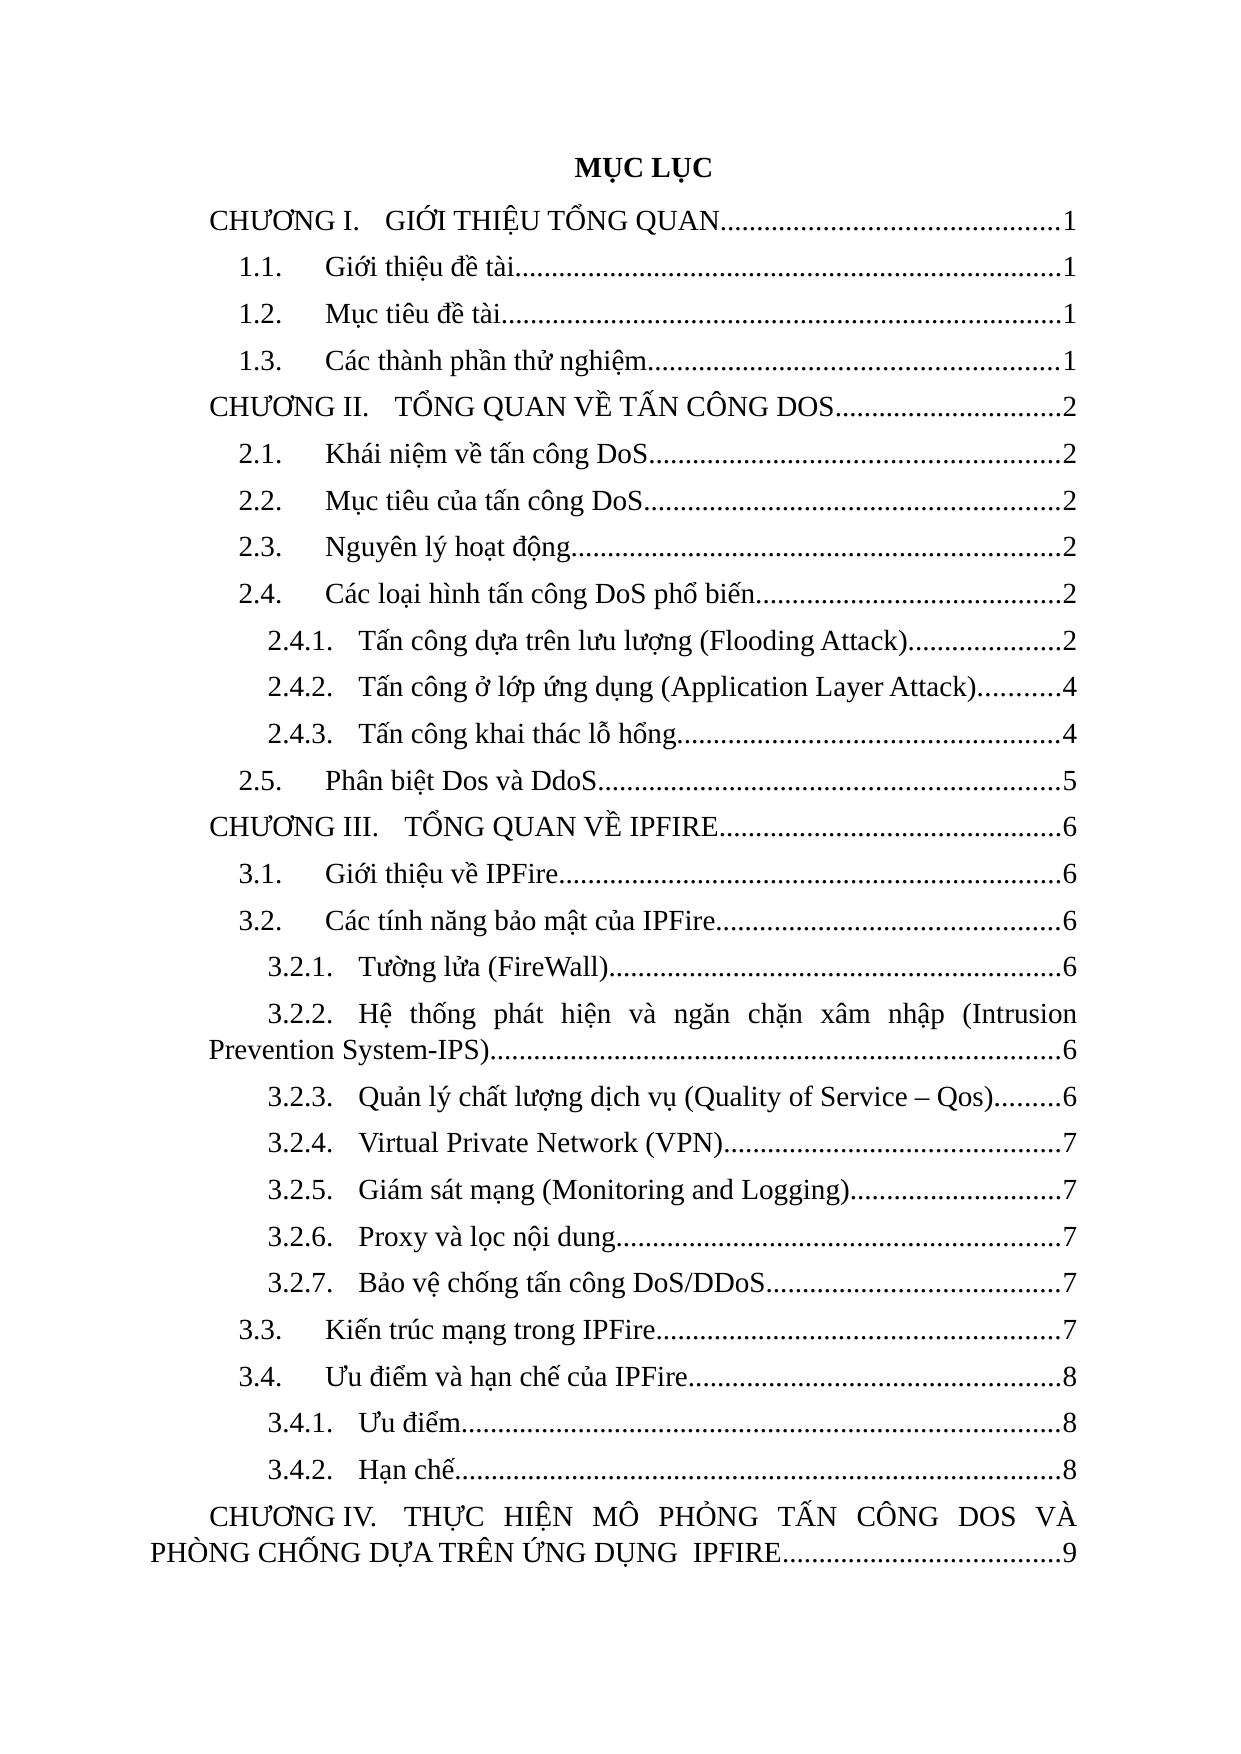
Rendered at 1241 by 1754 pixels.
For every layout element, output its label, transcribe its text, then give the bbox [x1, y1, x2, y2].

text 3.2.3. Quản lý chất lượng dịch vụ (Quality of Service – Qos) 6 [208, 1079, 1078, 1112]
text 3.1. Giới thiệu về IPFire 6 [179, 856, 1078, 890]
text 2.3. Nguyên lý hoạt động 2 [179, 529, 1078, 563]
text 2.4.3. Tấn công khai thác lỗ hổng 4 [208, 716, 1078, 750]
text 1.1. Giới thiệu đề tài 1 [179, 249, 1078, 283]
text CHƯƠNG I. GIỚI THIỆU TỔNG QUAN 1 [150, 203, 1078, 236]
text 2.4. Các loại hình tấn công DoS phổ biến 2 [179, 576, 1078, 610]
text 3.2. Các tính năng bảo mật của IPFire 6 [179, 903, 1078, 936]
text 3.2.2. Hệ thống phát hiện và ngăn chặn xâm nhập (Intrusion Prevention System-IPS) 6 [208, 996, 1078, 1066]
text 1.2. Mục tiêu đề tài 1 [179, 296, 1078, 330]
text 2.4.2. Tấn công ở lớp ứng dụng (Application Layer Attack) 4 [208, 669, 1078, 703]
text 3.2.6. Proxy và lọc nội dung 7 [208, 1219, 1078, 1252]
text 3.4.1. Ưu điểm 8 [208, 1406, 1078, 1439]
text MỤC LỤC [150, 150, 1078, 183]
text 3.3. Kiến trúc mạng trong IPFire 7 [179, 1312, 1078, 1346]
text CHƯƠNG IV. THỰC HIỆN MÔ PHỎNG TẤN CÔNG DOS VÀ PHÒNG CHỐNG DỰA TRÊN ỨNG DỤNG IPFIRE 9 [150, 1499, 1078, 1568]
text 2.4.1. Tấn công dựa trên lưu lượng (Flooding Attack) 2 [208, 623, 1078, 656]
text 3.4.2. Hạn chế 8 [208, 1452, 1078, 1486]
text CHƯƠNG II. TỔNG QUAN VỀ TẤN CÔNG DOS 2 [150, 389, 1078, 423]
text 2.2. Mục tiêu của tấn công DoS 2 [179, 483, 1078, 516]
text 3.2.4. Virtual Private Network (VPN) 7 [208, 1126, 1078, 1159]
text 2.5. Phân biệt Dos và DdoS 5 [179, 763, 1078, 796]
text 1.3. Các thành phần thử nghiệm 1 [179, 343, 1078, 376]
text 3.2.5. Giám sát mạng (Monitoring and Logging) 7 [208, 1172, 1078, 1206]
text 3.2.7. Bảo vệ chống tấn công DoS/DDoS 7 [208, 1266, 1078, 1299]
text 2.1. Khái niệm về tấn công DoS 2 [179, 436, 1078, 470]
text 3.2.1. Tường lửa (FireWall) 6 [208, 949, 1078, 983]
text 3.4. Ưu điểm và hạn chế của IPFire 8 [179, 1359, 1078, 1392]
text CHƯƠNG III. TỔNG QUAN VỀ IPFIRE 6 [150, 809, 1078, 843]
